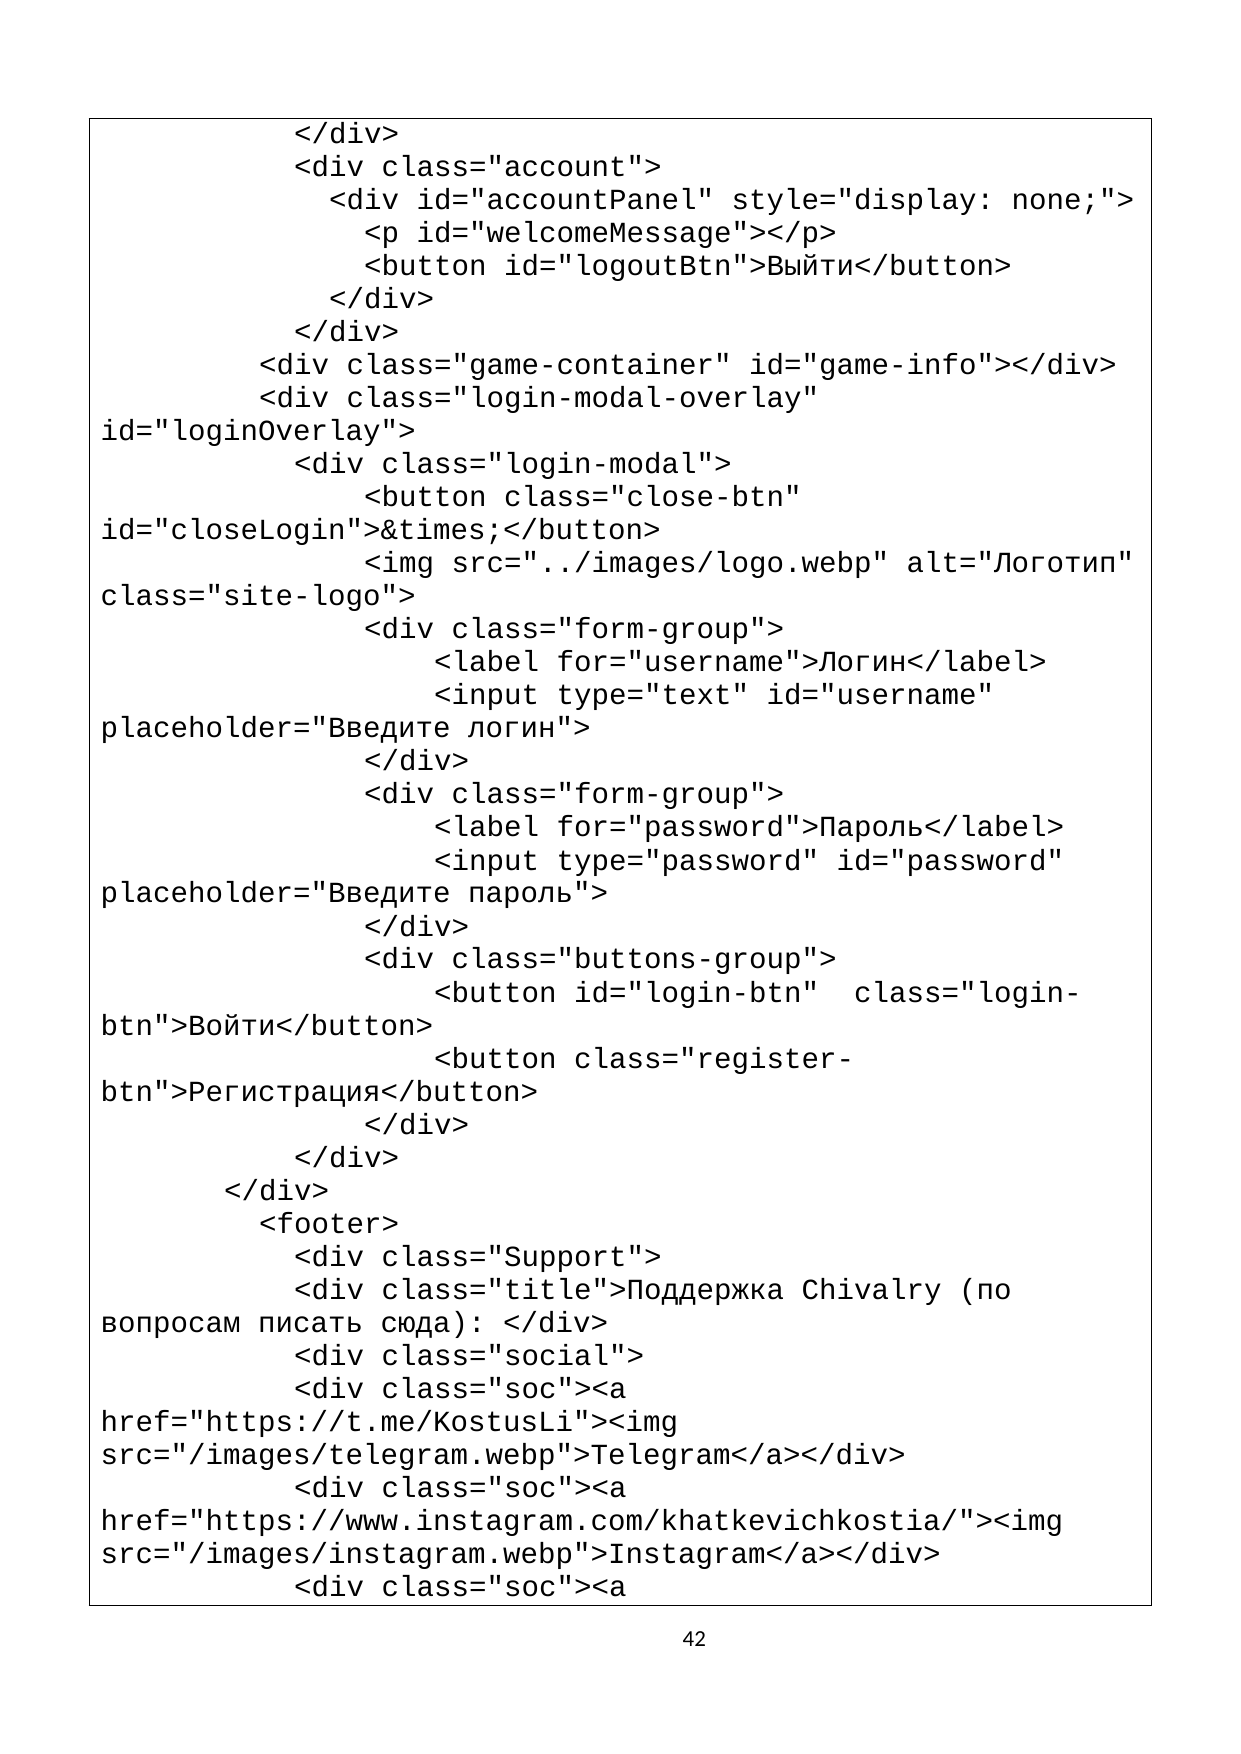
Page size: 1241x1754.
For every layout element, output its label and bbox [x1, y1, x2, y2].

table_header [90, 119, 1151, 1605]
